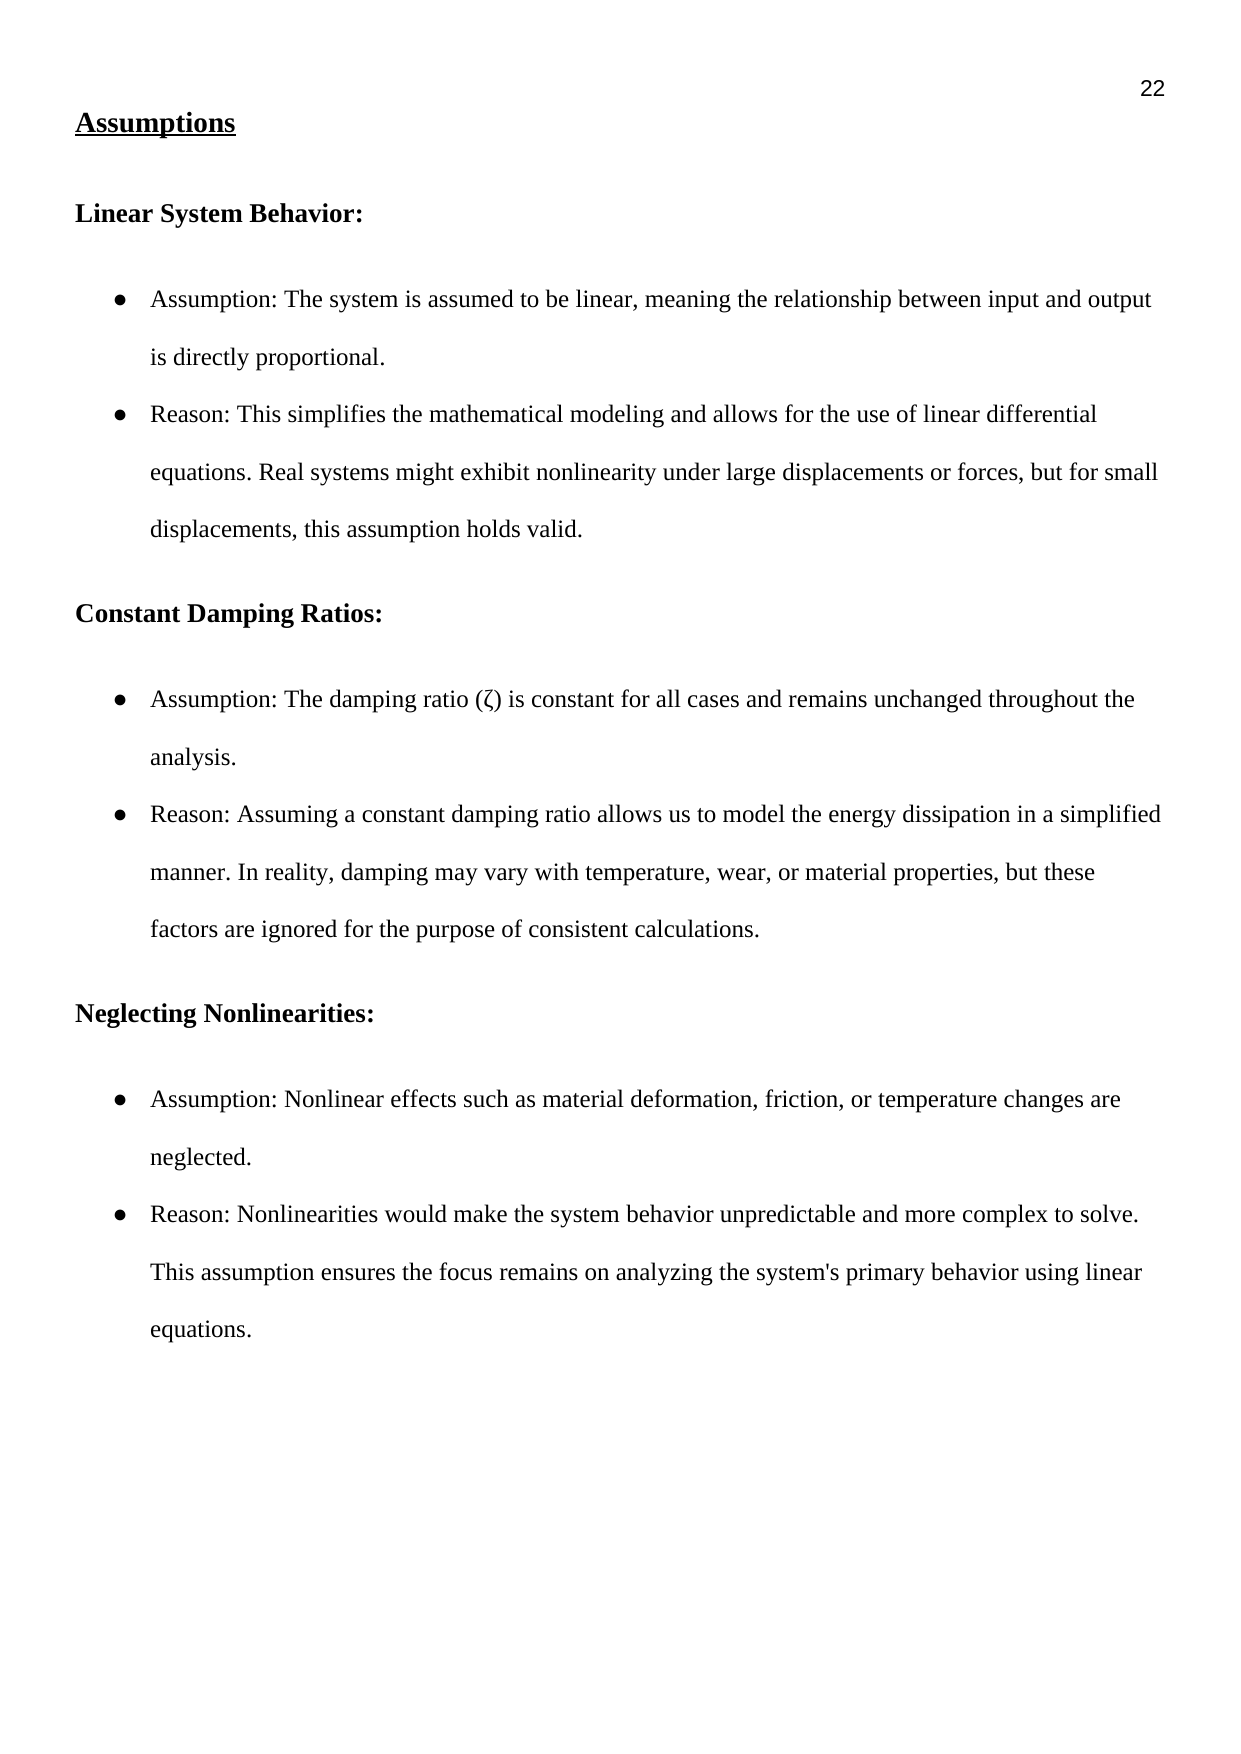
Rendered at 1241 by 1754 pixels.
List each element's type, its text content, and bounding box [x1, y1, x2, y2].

list Assumption: Nonlinear effects such as material deformation, friction, or temperature changes are neglected. [112, 1084, 1165, 1170]
text Neglecting Nonlinearities: [75, 997, 1165, 1028]
text Assumptions [75, 105, 1165, 139]
list Reason: Nonlinearities would make the system behavior unpredictable and more complex to solve. This assumption ensures the focus remains on analyzing the system's primary behavior using linear equations. [112, 1199, 1165, 1343]
list Assumption: The system is assumed to be linear, meaning the relationship between input and output is directly proportional. [112, 284, 1165, 371]
list Reason: Assuming a constant damping ratio allows us to model the energy dissipation in a simplified manner. In reality, damping may vary with temperature, wear, or material properties, but these factors are ignored for the purpose of consistent calculations. [112, 799, 1165, 943]
text Linear System Behavior: [75, 197, 1165, 228]
list Assumption: The damping ratio (ζ) is constant for all cases and remains unchanged throughout the analysis. [112, 684, 1165, 771]
text Constant Damping Ratios: [75, 597, 1165, 628]
list Reason: This simplifies the mathematical modeling and allows for the use of linear differential equations. Real systems might exhibit nonlinearity under large displacements or forces, but for small displacements, this assumption holds valid. [112, 399, 1165, 543]
